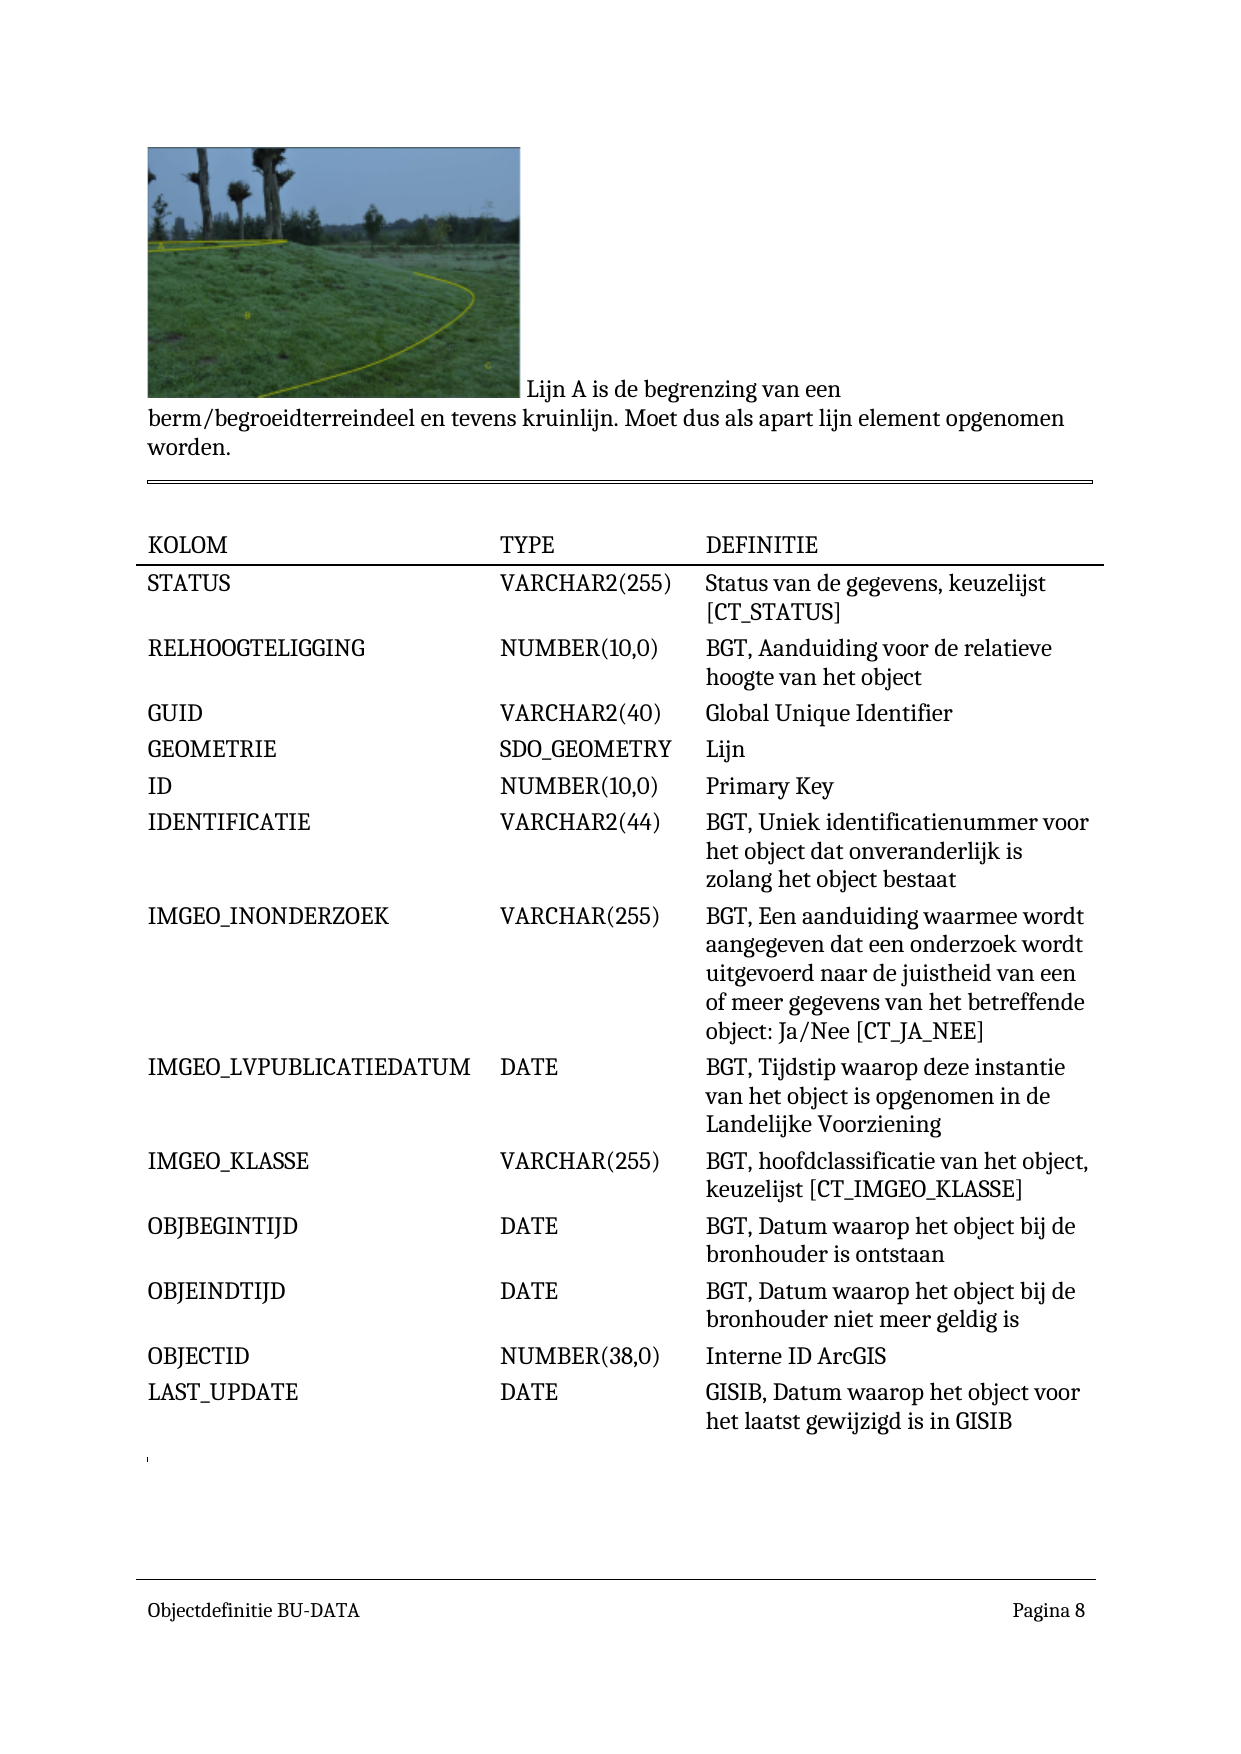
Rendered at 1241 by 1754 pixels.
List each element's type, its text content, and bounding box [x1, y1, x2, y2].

table_cell GUID [136, 695, 489, 732]
table_cell BGT, Datum waarop het object bij de bronhouder niet meer geldig is [694, 1273, 1104, 1338]
table_cell NUMBER(10,0) [489, 630, 694, 695]
table_header KOLOM [136, 528, 489, 564]
table_cell DATE [489, 1374, 694, 1439]
table_cell BGT, Datum waarop het object bij de bronhouder is ontstaan [694, 1208, 1104, 1273]
table_cell BGT, Aanduiding voor de relatieve hoogte van het object [694, 630, 1104, 695]
table_cell ID [136, 768, 489, 804]
table_cell BGT, Een aanduiding waarmee wordt aangegeven dat een onderzoek wordt uitgevoerd naar de juistheid van een of meer gegevens van het betreffende object: Ja/Nee [CT_JA_NEE] [694, 898, 1104, 1049]
table_cell DATE [489, 1208, 694, 1273]
table_cell OBJEINDTIJD [136, 1273, 489, 1338]
table_cell STATUS [136, 566, 489, 630]
table_cell LAST_UPDATE [136, 1374, 489, 1439]
table_cell BGT, hoofdclassificatie van het object, keuzelijst [CT_IMGEO_KLASSE] [694, 1143, 1104, 1208]
table_cell OBJECTID [136, 1338, 489, 1374]
picture [147, 147, 521, 398]
table_cell NUMBER(10,0) [489, 768, 694, 804]
table_cell VARCHAR(255) [489, 1143, 694, 1208]
table_cell IMGEO_KLASSE [136, 1143, 489, 1208]
table_cell IMGEO_INONDERZOEK [136, 898, 489, 1049]
table_header DEFINITIE [694, 528, 1104, 564]
table_cell Lijn [694, 732, 1104, 768]
table_cell DATE [489, 1049, 694, 1143]
table_header TYPE [489, 528, 694, 564]
table_cell GEOMETRIE [136, 732, 489, 768]
table_cell Status van de gegevens, keuzelijst [CT_STATUS] [694, 566, 1104, 630]
table_cell RELHOOGTELIGGING [136, 630, 489, 695]
table_cell IMGEO_LVPUBLICATIEDATUM [136, 1049, 489, 1143]
table_cell VARCHAR2(40) [489, 695, 694, 732]
table_cell GISIB, Datum waarop het object voor het laatst gewijzigd is in GISIB [694, 1374, 1104, 1439]
table_cell BGT, Uniek identificatienummer voor het object dat onveranderlijk is zolang het object bestaat [694, 804, 1104, 898]
table_cell Primary Key [694, 768, 1104, 804]
table_cell Interne ID ArcGIS [694, 1338, 1104, 1374]
table_cell VARCHAR(255) [489, 898, 694, 1049]
table_cell BGT, Tijdstip waarop deze instantie van het object is opgenomen in de Landelijke Voorziening [694, 1049, 1104, 1143]
table_cell VARCHAR2(44) [489, 804, 694, 898]
table_cell SDO_GEOMETRY [489, 732, 694, 768]
table_cell VARCHAR2(255) [489, 566, 694, 630]
table_cell NUMBER(38,0) [489, 1338, 694, 1374]
table_cell Global Unique Identifier [694, 695, 1104, 732]
table_cell IDENTIFICATIE [136, 804, 489, 898]
table_cell DATE [489, 1273, 694, 1338]
table_cell OBJBEGINTIJD [136, 1208, 489, 1273]
